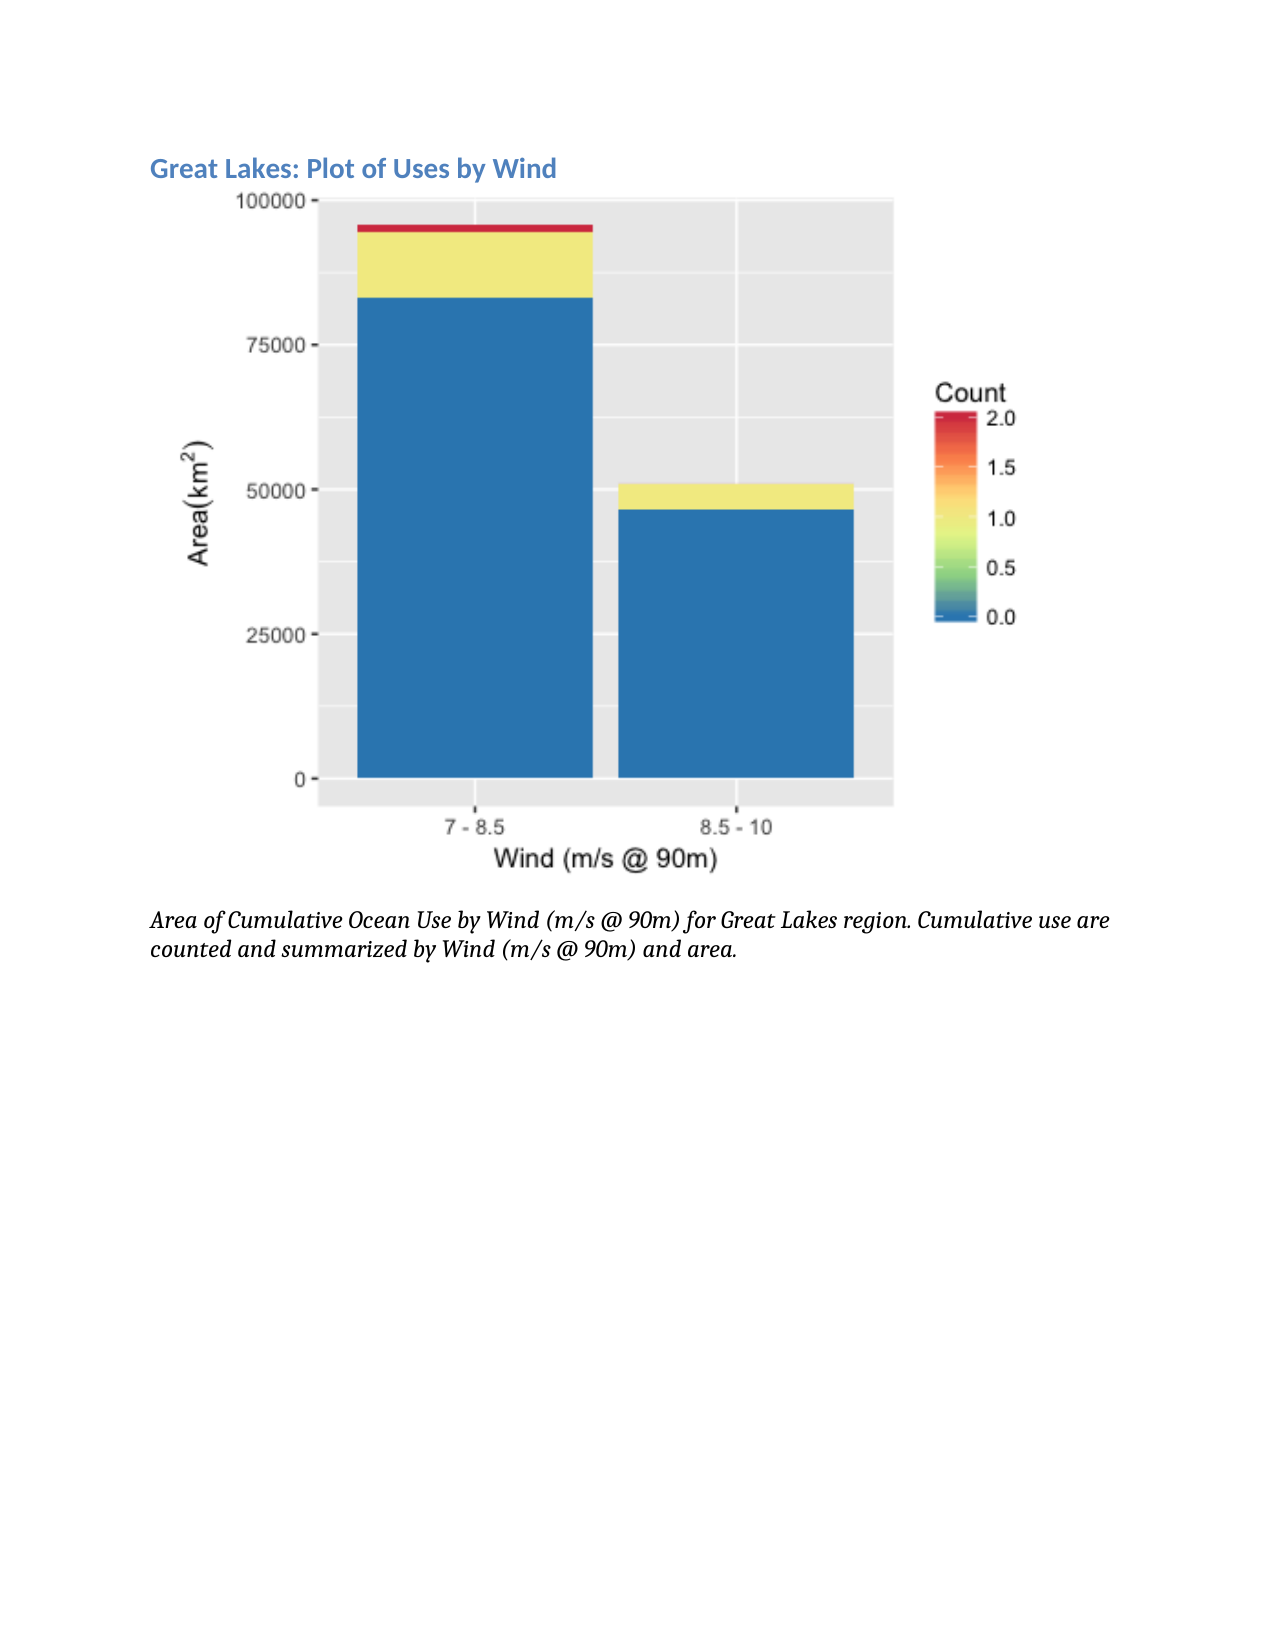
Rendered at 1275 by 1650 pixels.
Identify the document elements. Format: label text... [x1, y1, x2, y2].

subtitle Great Lakes: Plot of Uses by Wind [150, 150, 1125, 186]
text Area of Cumulative Ocean Use by Wind (m/s @ 90m) for Great Lakes region. Cumulative use are counted and summarized by Wind (m/s @ 90m) and area. [150, 906, 1125, 964]
picture [168, 185, 1044, 886]
